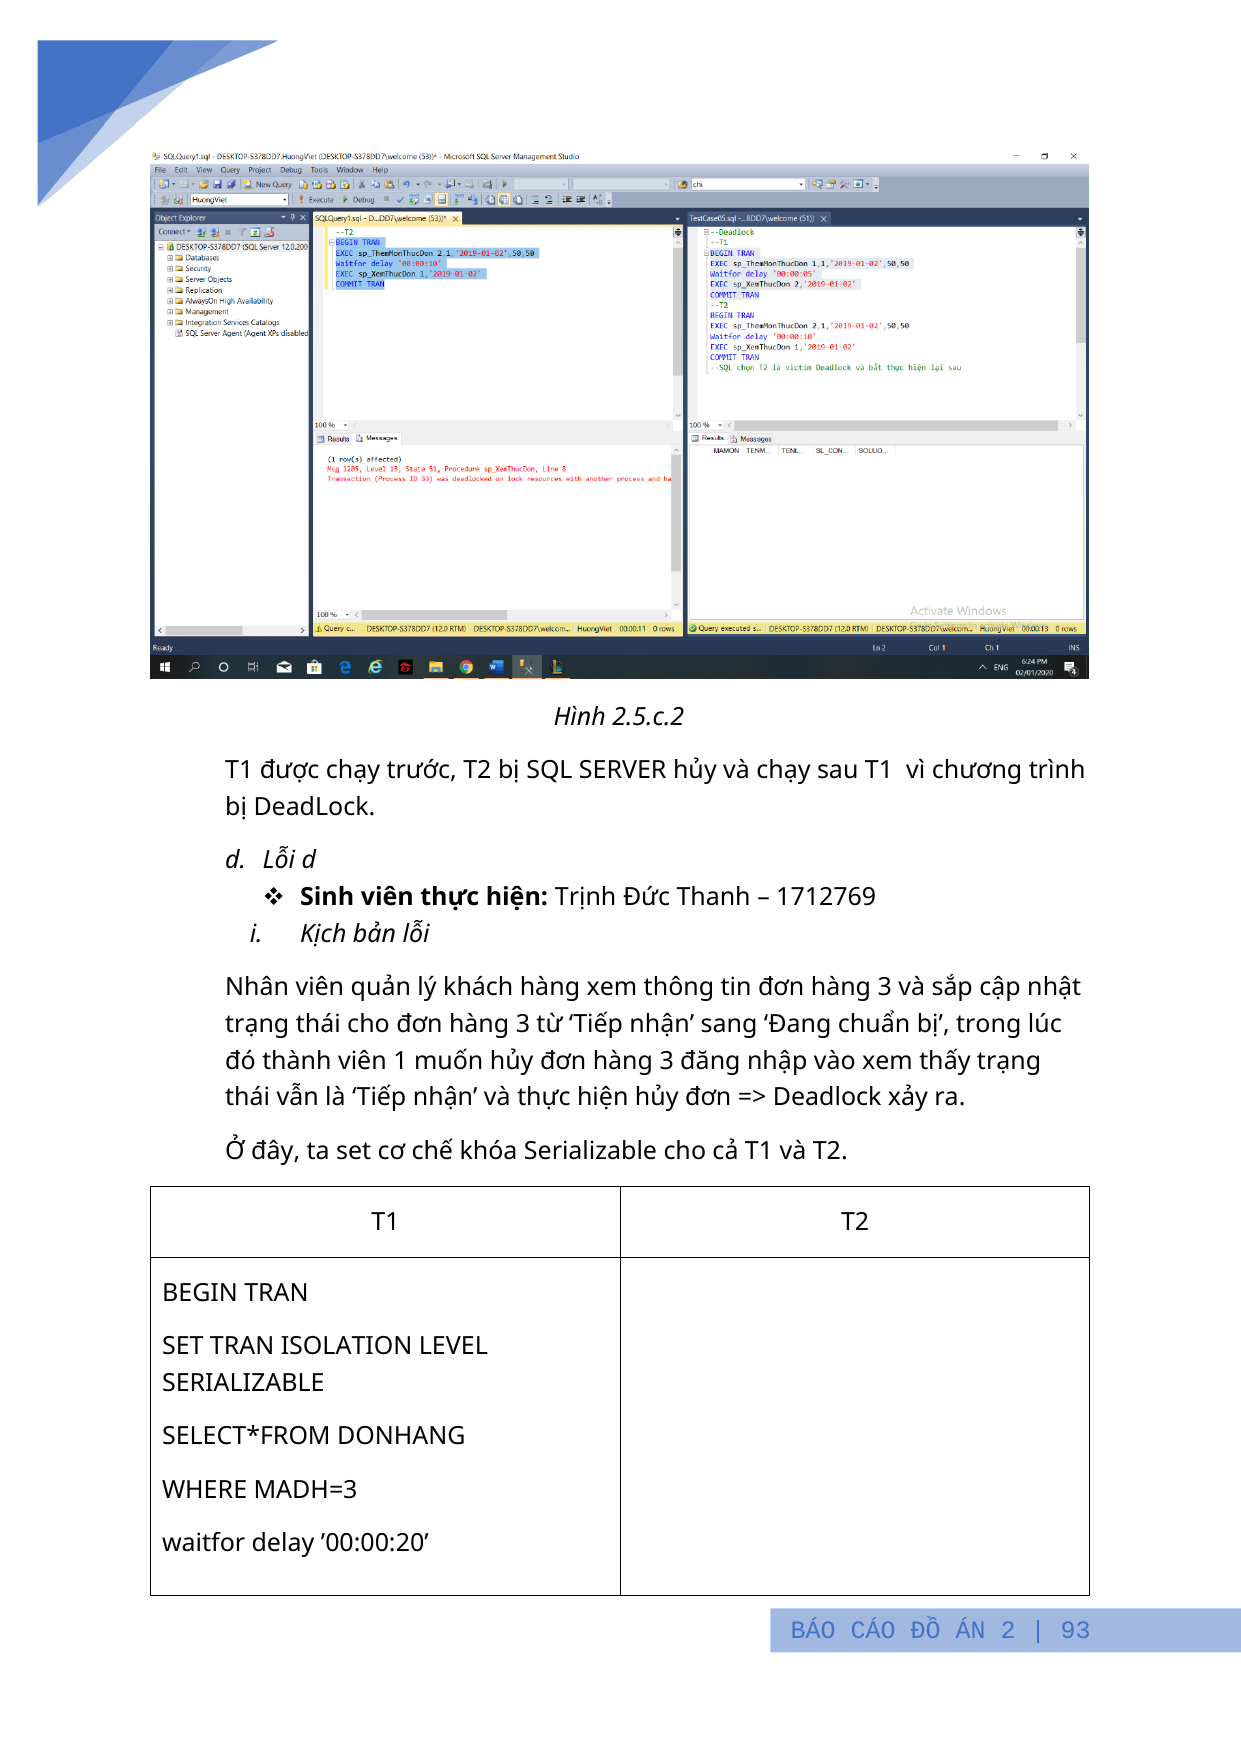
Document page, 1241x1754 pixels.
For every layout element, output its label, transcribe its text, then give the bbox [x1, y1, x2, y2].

list Sinh viên thực hiện: Trịnh Đức Thanh – 1712769 [262, 878, 1090, 913]
table_header T2 [621, 1187, 1089, 1257]
text Hình 2.5.c.2 [150, 698, 1090, 732]
text Ở đây, ta set cơ chế khóa Serializable cho cả T1 và T2. [225, 1132, 1090, 1167]
text T1 được chạy trước, T2 bị SQL SERVER hủy và chạy sau T1 vì chương trình bị DeadLock. [225, 752, 1090, 822]
list Lỗi d [225, 842, 1090, 876]
picture [37, 40, 1089, 679]
text Nhân viên quản lý khách hàng xem thông tin đơn hàng 3 và sắp cập nhật trạng thái cho đơn hàng 3 từ ‘Tiếp nhận’ sang ‘Đang chuẩn bị’, trong lúc đó thành viên 1 muốn hủy đơn hàng 3 đăng nhập vào xem thấy trạng thái vẫn là ‘Tiếp nhận’ và thực hiện hủy đơn => Deadlock xảy ra. [225, 969, 1090, 1113]
list Kịch bản lỗi [262, 915, 1090, 949]
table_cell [151, 1258, 620, 1594]
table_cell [621, 1258, 1089, 1594]
table_header T1 [151, 1187, 620, 1257]
